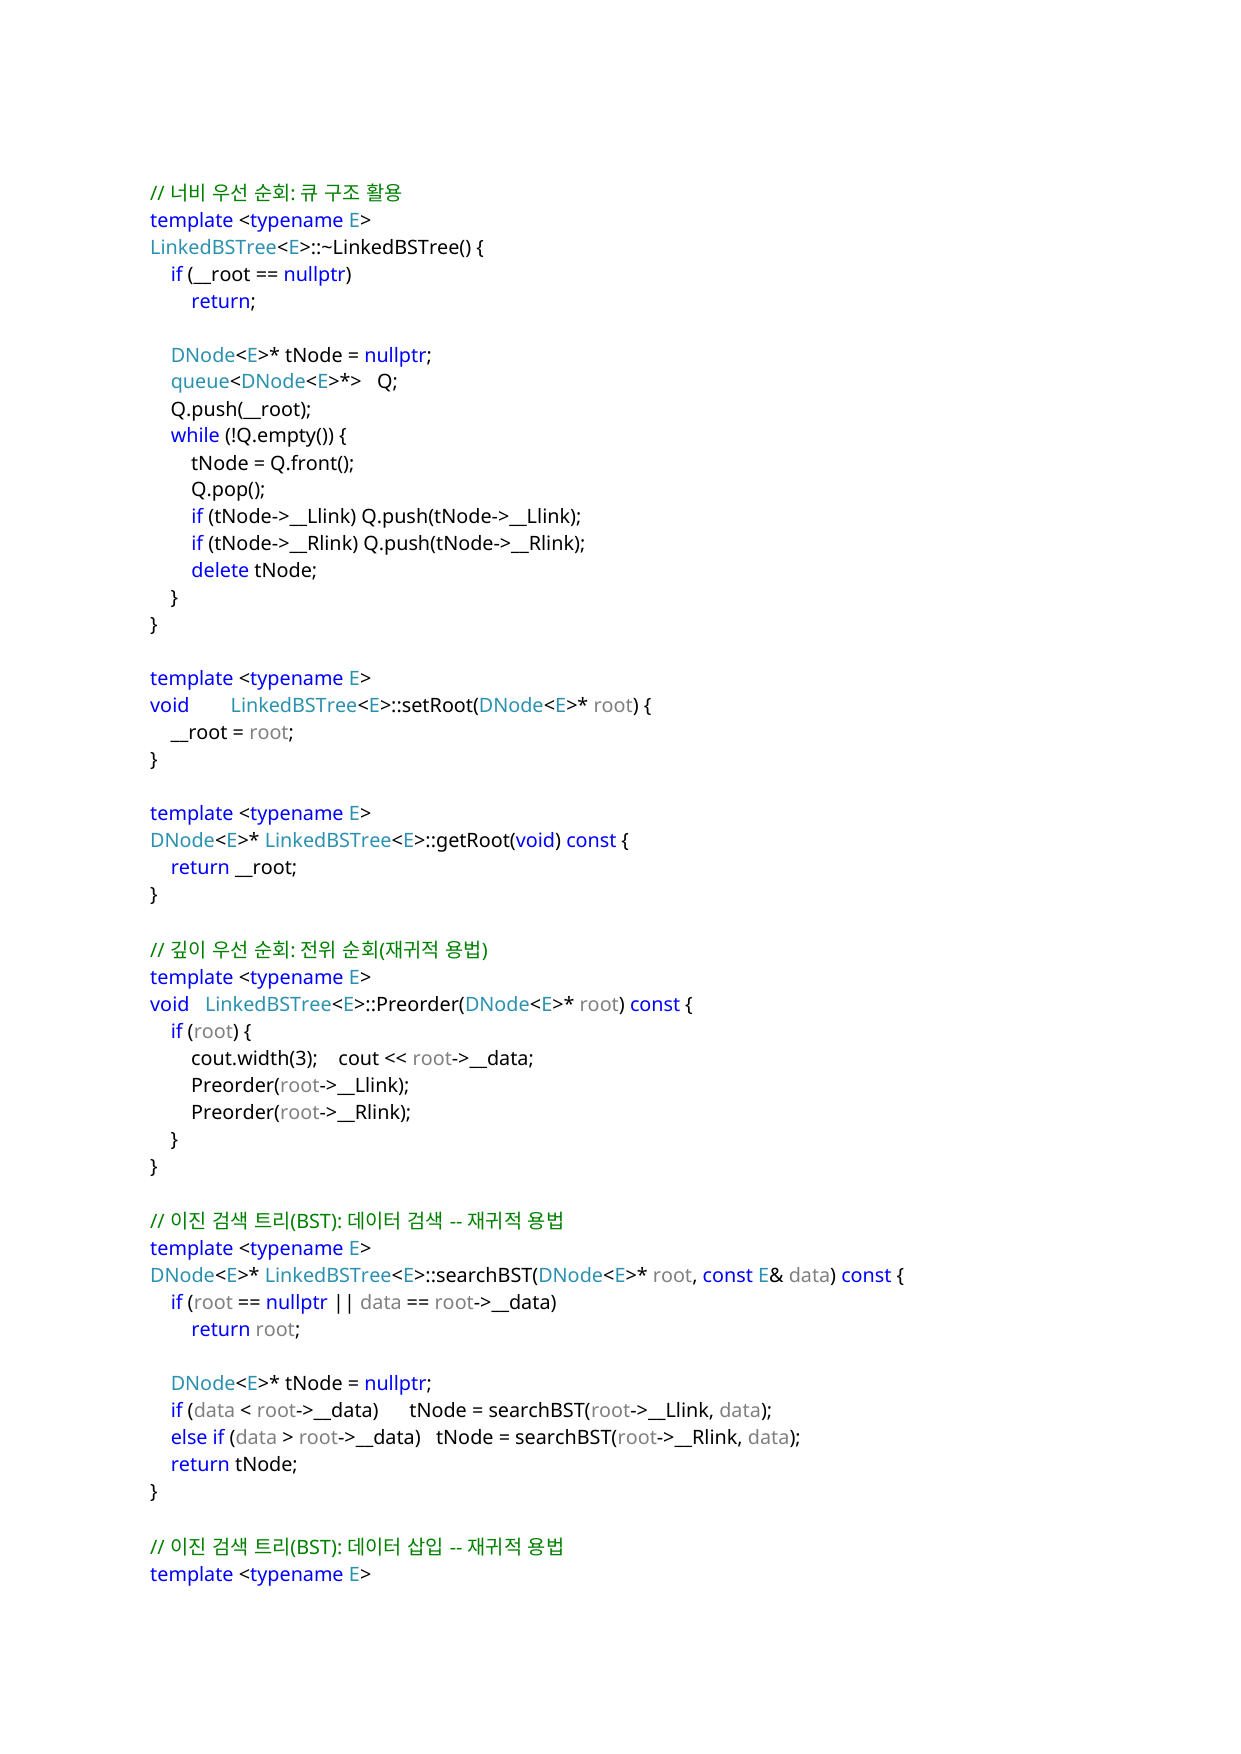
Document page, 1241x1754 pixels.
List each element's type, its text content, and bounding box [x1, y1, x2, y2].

text } [150, 584, 1090, 611]
text Preorder(root->__Llink); [150, 1071, 1090, 1098]
text DNode<E>* tNode = nullptr; [150, 1369, 1090, 1397]
text // 이진 검색 트리(BST): 데이터 검색 -- 재귀적 용법 [150, 1206, 1090, 1235]
text DNode<E>* LinkedBSTree<E>::searchBST(DNode<E>* root, const E& data) const { [150, 1262, 1090, 1289]
text if (tNode->__Rlink) Q.push(tNode->__Rlink); [150, 530, 1090, 557]
text Preorder(root->__Rlink); [150, 1098, 1090, 1125]
text return root; [150, 1316, 1090, 1343]
text if (data < root->__data) tNode = searchBST(root->__Llink, data); [150, 1397, 1090, 1423]
text LinkedBSTree<E>::~LinkedBSTree() { [150, 233, 1090, 260]
text // 너비 우선 순회: 큐 구조 활용 [150, 177, 1090, 206]
text tNode = Q.front(); [150, 449, 1090, 476]
text template <typename E> [150, 963, 1090, 990]
text __root = root; [150, 718, 1090, 746]
text if (root) { [150, 1017, 1090, 1044]
text return; [150, 287, 1090, 314]
text void LinkedBSTree<E>::Preorder(DNode<E>* root) const { [150, 990, 1090, 1017]
text while (!Q.empty()) { [150, 422, 1090, 449]
text template <typename E> [150, 1235, 1090, 1262]
text return tNode; [150, 1451, 1090, 1477]
text if (tNode->__Llink) Q.push(tNode->__Llink); [150, 503, 1090, 530]
text if (__root == nullptr) [150, 260, 1090, 287]
text } [150, 880, 1090, 907]
text delete tNode; [150, 557, 1090, 584]
text template <typename E> [150, 799, 1090, 826]
text } [150, 1477, 1090, 1504]
text // 깊이 우선 순회: 전위 순회(재귀적 용법) [150, 934, 1090, 963]
text template <typename E> [150, 664, 1090, 692]
text } [150, 746, 1090, 772]
text // 이진 검색 트리(BST): 데이터 삽입 -- 재귀적 용법 [150, 1531, 1090, 1560]
text cout.width(3); cout << root->__data; [150, 1044, 1090, 1071]
text if (root == nullptr || data == root->__data) [150, 1289, 1090, 1316]
text } [150, 611, 1090, 638]
text DNode<E>* LinkedBSTree<E>::getRoot(void) const { [150, 826, 1090, 853]
text void LinkedBSTree<E>::setRoot(DNode<E>* root) { [150, 692, 1090, 718]
text } [150, 1152, 1090, 1179]
text DNode<E>* tNode = nullptr; [150, 341, 1090, 368]
text } [150, 1125, 1090, 1152]
text Q.push(__root); [150, 395, 1090, 422]
text template <typename E> [150, 1560, 1090, 1587]
text return __root; [150, 853, 1090, 880]
text else if (data > root->__data) tNode = searchBST(root->__Rlink, data); [150, 1423, 1090, 1451]
text queue<DNode<E>*> Q; [150, 368, 1090, 395]
text Q.pop(); [150, 476, 1090, 503]
text template <typename E> [150, 206, 1090, 233]
